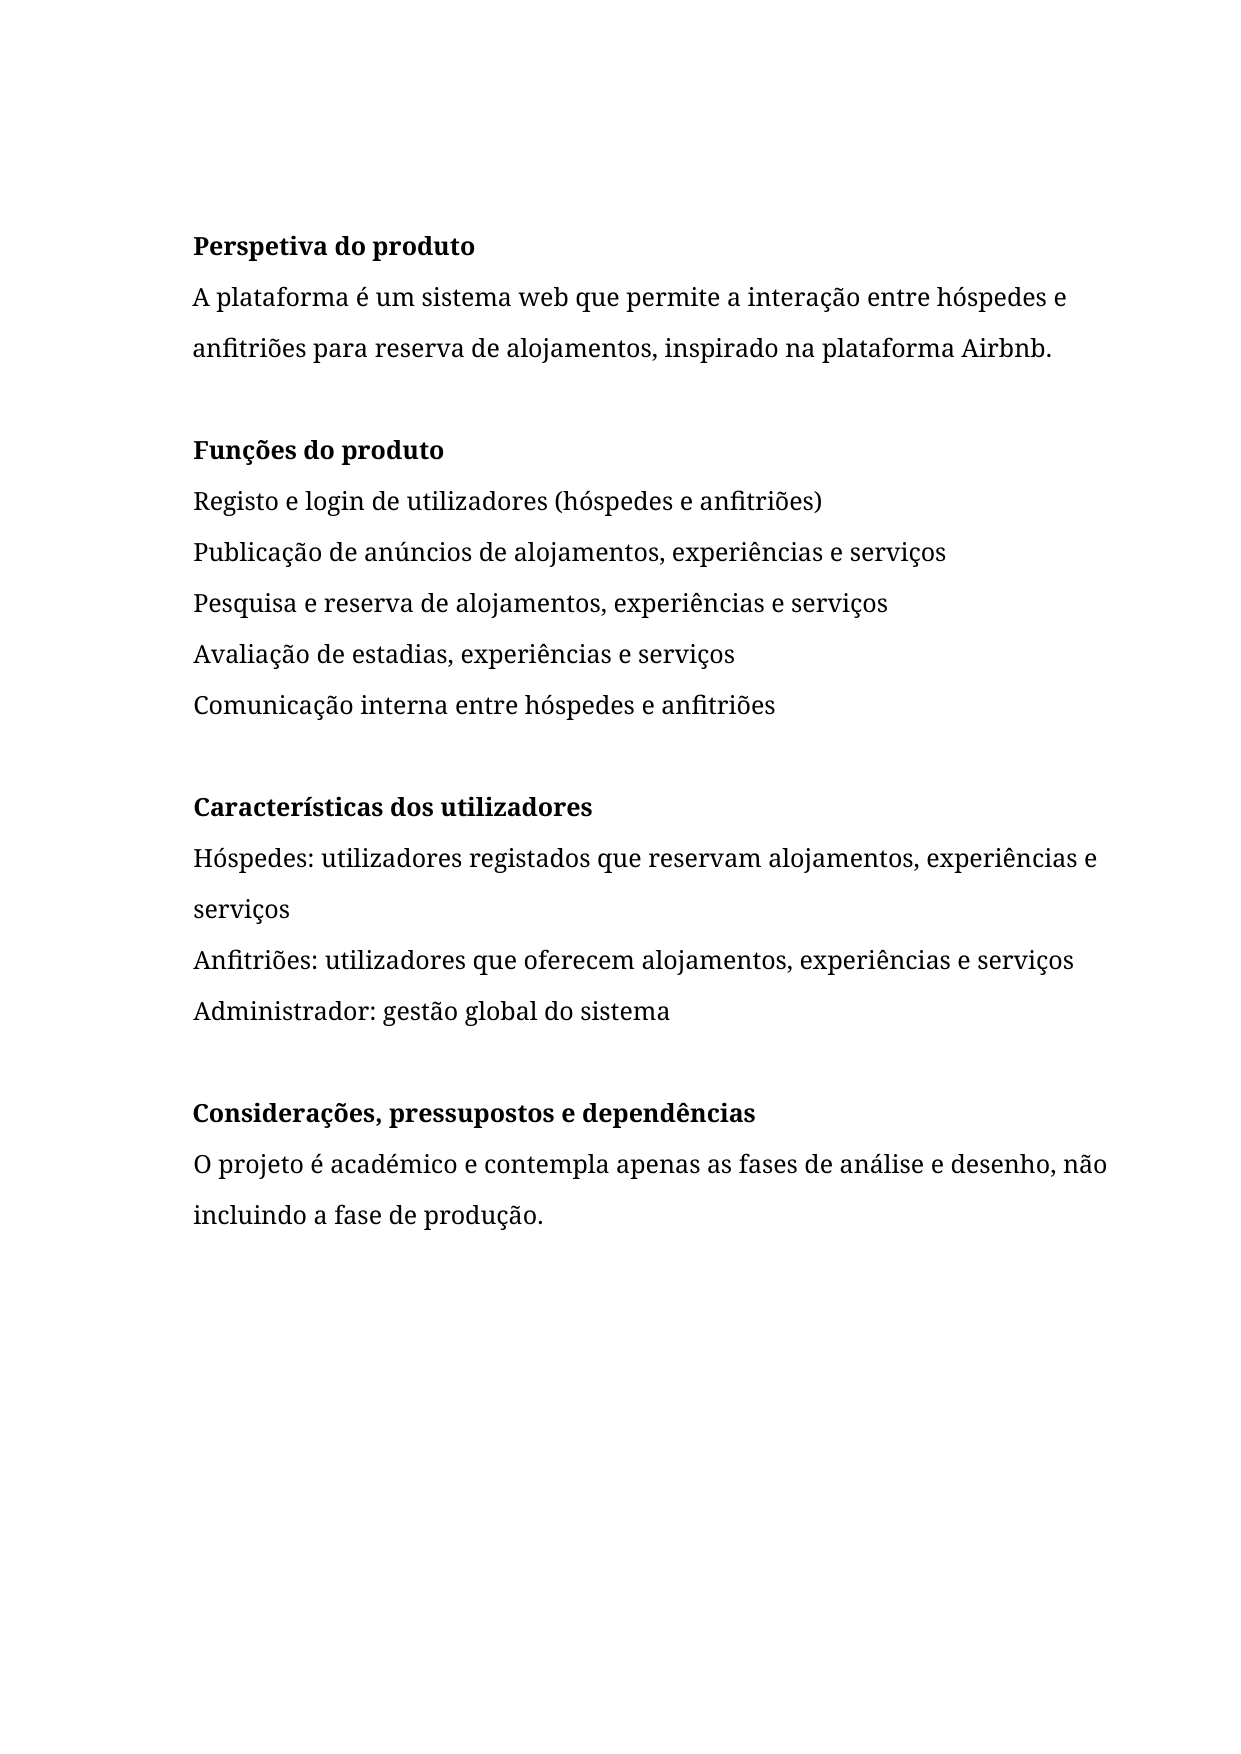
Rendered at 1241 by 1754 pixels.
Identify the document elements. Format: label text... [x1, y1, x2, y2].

text Funções do produto [193, 432, 1122, 466]
text Pesquisa e reserva de alojamentos, experiências e serviços [193, 586, 1122, 619]
text Comunicação interna entre hóspedes e anfitriões [193, 688, 1122, 722]
text O projeto é académico e contempla apenas as fases de análise e desenho, não incluindo a fase de produção. [193, 1147, 1122, 1232]
text Considerações, pressupostos e dependências [192, 1096, 1122, 1130]
text Publicação de anúncios de alojamentos, experiências e serviços [193, 534, 1122, 568]
text Avaliação de estadias, experiências e serviços [193, 637, 1122, 671]
text A plataforma é um sistema web que permite a interação entre hóspedes e anfitriões para reserva de alojamentos, inspirado na plataforma Airbnb. [192, 279, 1122, 364]
text Hóspedes: utilizadores registados que reservam alojamentos, experiências e serviços [193, 841, 1122, 926]
text Administrador: gestão global do sistema [193, 994, 1122, 1028]
text Anfitriões: utilizadores que oferecem alojamentos, experiências e serviços [193, 943, 1122, 977]
text Perspetiva do produto [193, 228, 1122, 262]
text Registo e login de utilizadores (hóspedes e anfitriões) [193, 483, 1122, 517]
text Características dos utilizadores [193, 790, 1122, 824]
